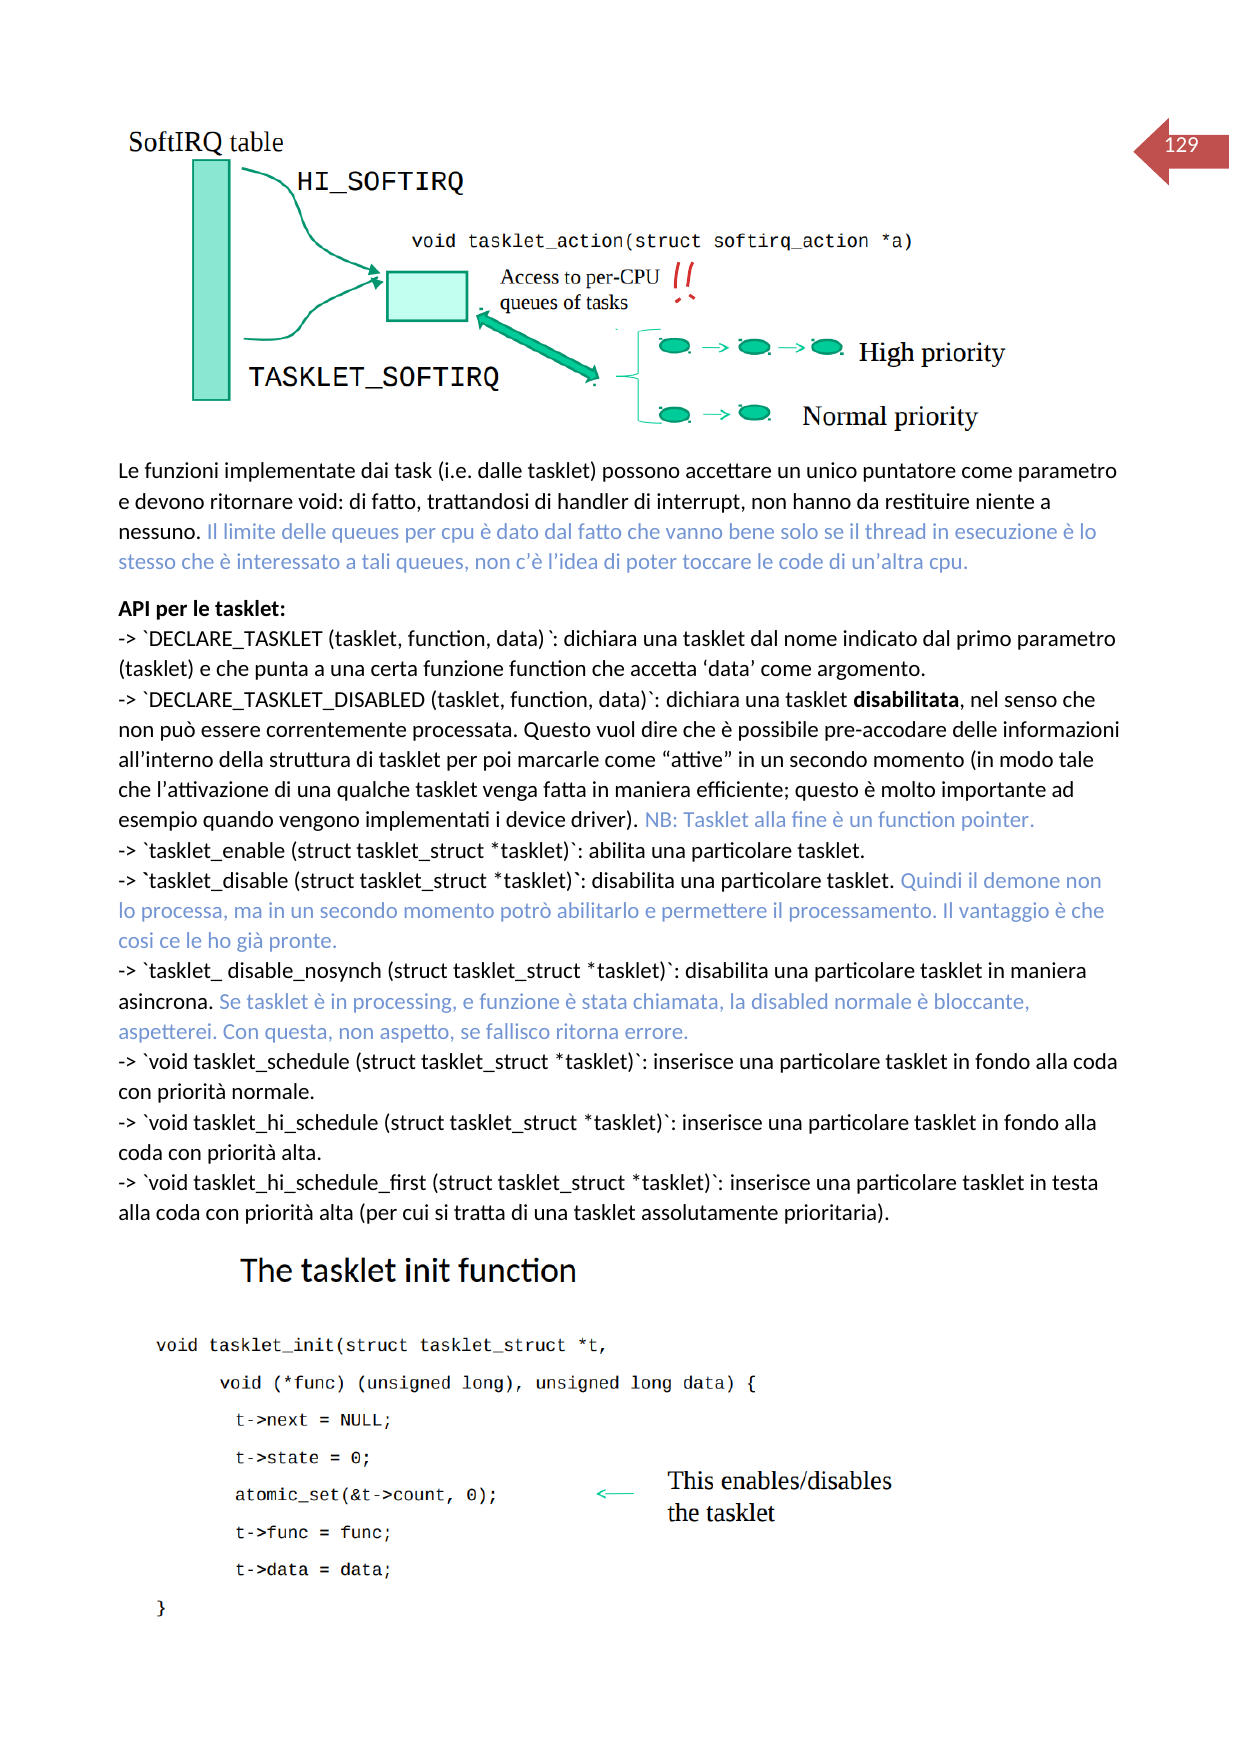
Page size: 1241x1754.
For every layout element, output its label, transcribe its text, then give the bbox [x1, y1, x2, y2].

picture [118, 118, 1009, 455]
text API per le tasklet: -> `DECLARE_TASKLET (tasklet, function, data)`: dichiara una tasklet dal nome indicato dal primo parametro (tasklet) e che punta a una certa funzione function che accetta ‘data’ come argomento. -> `DECLARE_TASKLET_DISABLED (tasklet, function, data)`: dichiara una tasklet disabilitata, nel senso che non può essere correntemente processata. Questo vuol dire che è possibile pre-accodare delle informazioni all’interno della struttura di tasklet per poi marcarle come “attive” in un secondo momento (in modo tale che l’attivazione di una qualche tasklet venga fatta in maniera efficiente; questo è molto importante ad esempio quando vengono implementati i device driver). NB: Tasklet alla fine è un function pointer. -> `tasklet_enable (struct tasklet_struct *tasklet)`: abilita una particolare tasklet. -> `tasklet_disable (struct tasklet_struct *tasklet)`: disabilita una particolare tasklet. Quindi il demone non lo processa, ma in un secondo momento potrò abilitarlo e permettere il processamento. Il vantaggio è che cosi ce le ho già pronte. -> `tasklet_ disable_nosynch (struct tasklet_struct *tasklet)`: disabilita una particolare tasklet in maniera asincrona. Se tasklet è in processing, e funzione è stata chiamata, la disabled normale è bloccante, aspetterei. Con questa, non aspetto, se fallisco ritorna errore. -> `void tasklet_schedule (struct tasklet_struct *tasklet)`: inserisce una particolare tasklet in fondo alla coda con priorità normale. -> `void tasklet_hi_schedule (struct tasklet_struct *tasklet)`: inserisce una particolare tasklet in fondo alla coda con priorità alta. -> `void tasklet_hi_schedule_first (struct tasklet_struct *tasklet)`: inserisce una particolare tasklet in testa alla coda con priorità alta (per cui si tratta di una tasklet assolutamente prioritaria). [118, 594, 1122, 1226]
picture [118, 1245, 912, 1634]
